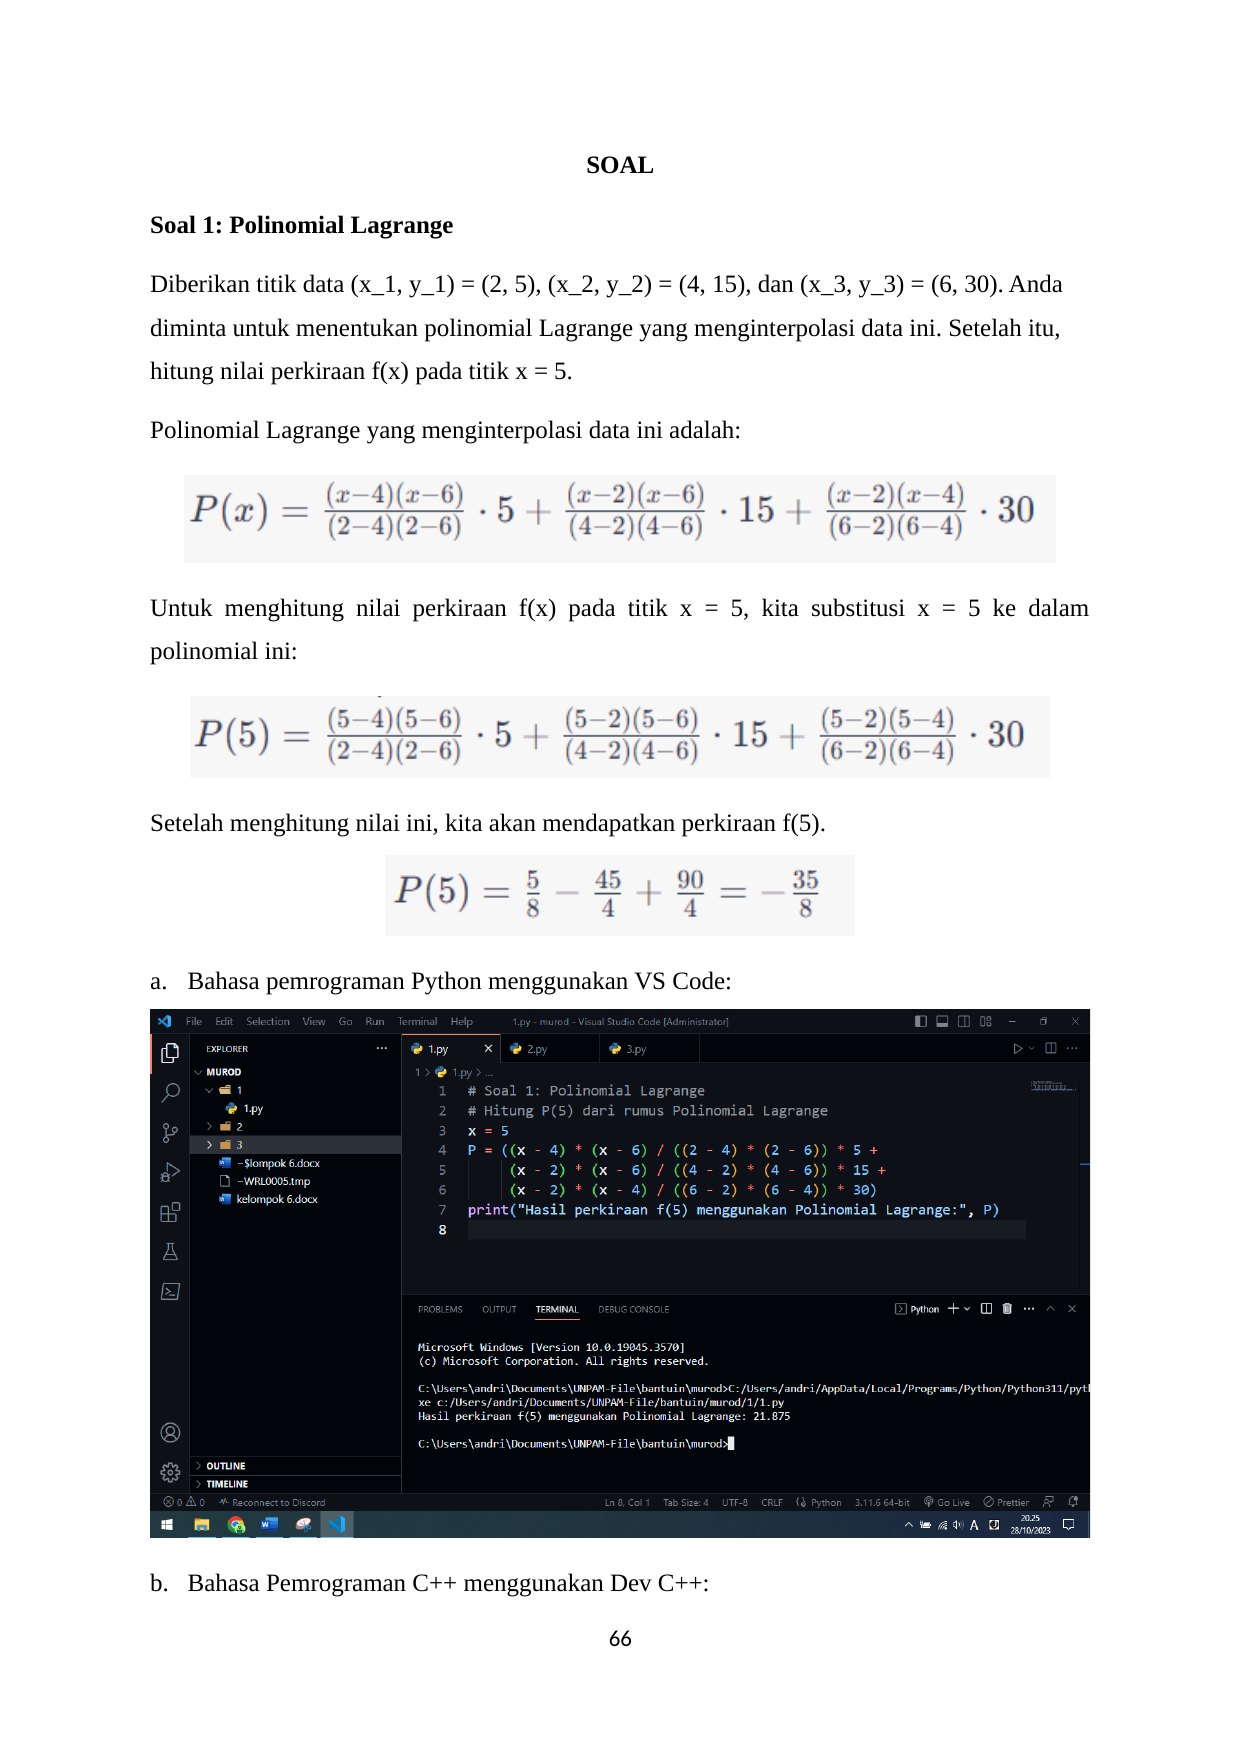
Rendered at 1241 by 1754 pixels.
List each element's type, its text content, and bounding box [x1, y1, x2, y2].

text Polinomial Lagrange yang menginterpolasi data ini adalah: [150, 416, 1090, 444]
text SOAL [150, 150, 1090, 179]
list Bahasa pemrograman Python menggunakan VS Code: [150, 966, 1090, 995]
text Diberikan titik data (x_1, y_1) = (2, 5), (x_2, y_2) = (4, 15), dan (x_3, y_3) = (6, 30). Anda diminta untuk menentukan polinomial Lagrange yang menginterpolasi data ini. Setelah itu, hitung nilai perkiraan f(x) pada titik x = 5. [150, 269, 1090, 384]
picture [190, 696, 1050, 778]
text Untuk menghitung nilai perkiraan f(x) pada titik x = 5, kita substitusi x = 5 ke dalam polinomial ini: [150, 593, 1090, 665]
picture [385, 855, 856, 936]
list Bahasa Pemrograman C++ menggunakan Dev C++: [150, 1568, 1090, 1597]
picture [150, 1009, 1091, 1538]
text Setelah menghitung nilai ini, kita akan mendapatkan perkiraan f(5). [150, 808, 1090, 837]
picture [184, 475, 1057, 563]
text Soal 1: Polinomial Lagrange [150, 210, 1090, 238]
